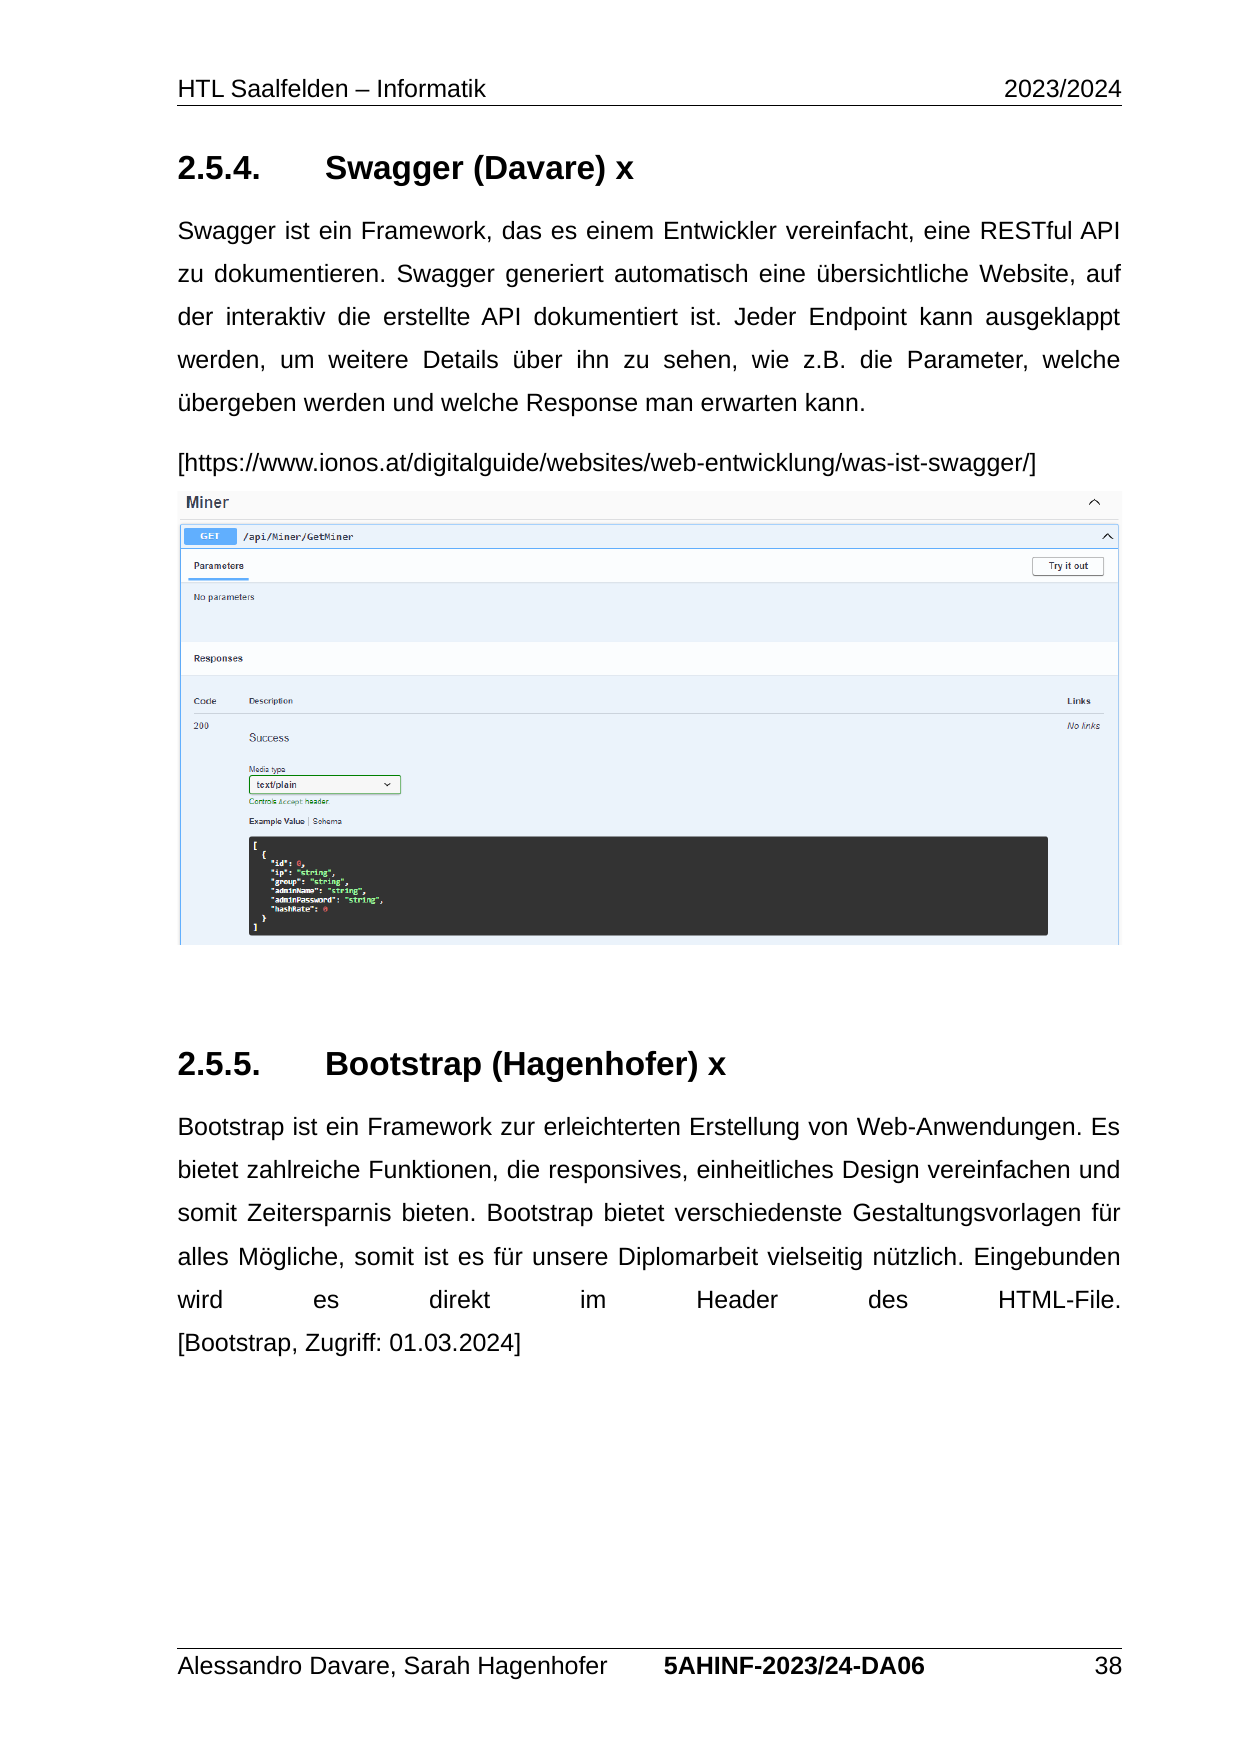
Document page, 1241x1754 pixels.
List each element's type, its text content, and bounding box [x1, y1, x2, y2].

picture [177, 491, 1123, 945]
subtitle Swagger (Davare) x [177, 148, 1122, 186]
text [https://www.ionos.at/digitalguide/websites/web-entwicklung/was-ist-swagger/] [177, 448, 1122, 491]
subtitle Bootstrap (Hagenhofer) x [177, 1044, 1122, 1083]
text Swagger ist ein Framework, das es einem Entwickler vereinfacht, eine RESTful API zu dokumentieren. Swagger generiert automatisch eine übersichtliche Website, auf der interaktiv die erstellte API dokumentiert ist. Jeder Endpoint kann ausgeklappt werden, um weitere Details über ihn zu sehen, wie z.B. die Parameter, welche übergeben werden und welche Response man erwarten kann. [177, 216, 1122, 417]
text Bootstrap ist ein Framework zur erleichterten Erstellung von Web-Anwendungen. Es bietet zahlreiche Funktionen, die responsives, einheitliches Design vereinfachen und somit Zeitersparnis bieten. Bootstrap bietet verschiedenste Gestaltungsvorlagen für alles Mögliche, somit ist es für unsere Diplomarbeit vielseitig nützlich. Eingebunden wird es direkt im Header des HTML-File. [Bootstrap, Zugriff: 01.03.2024] [177, 1112, 1122, 1357]
